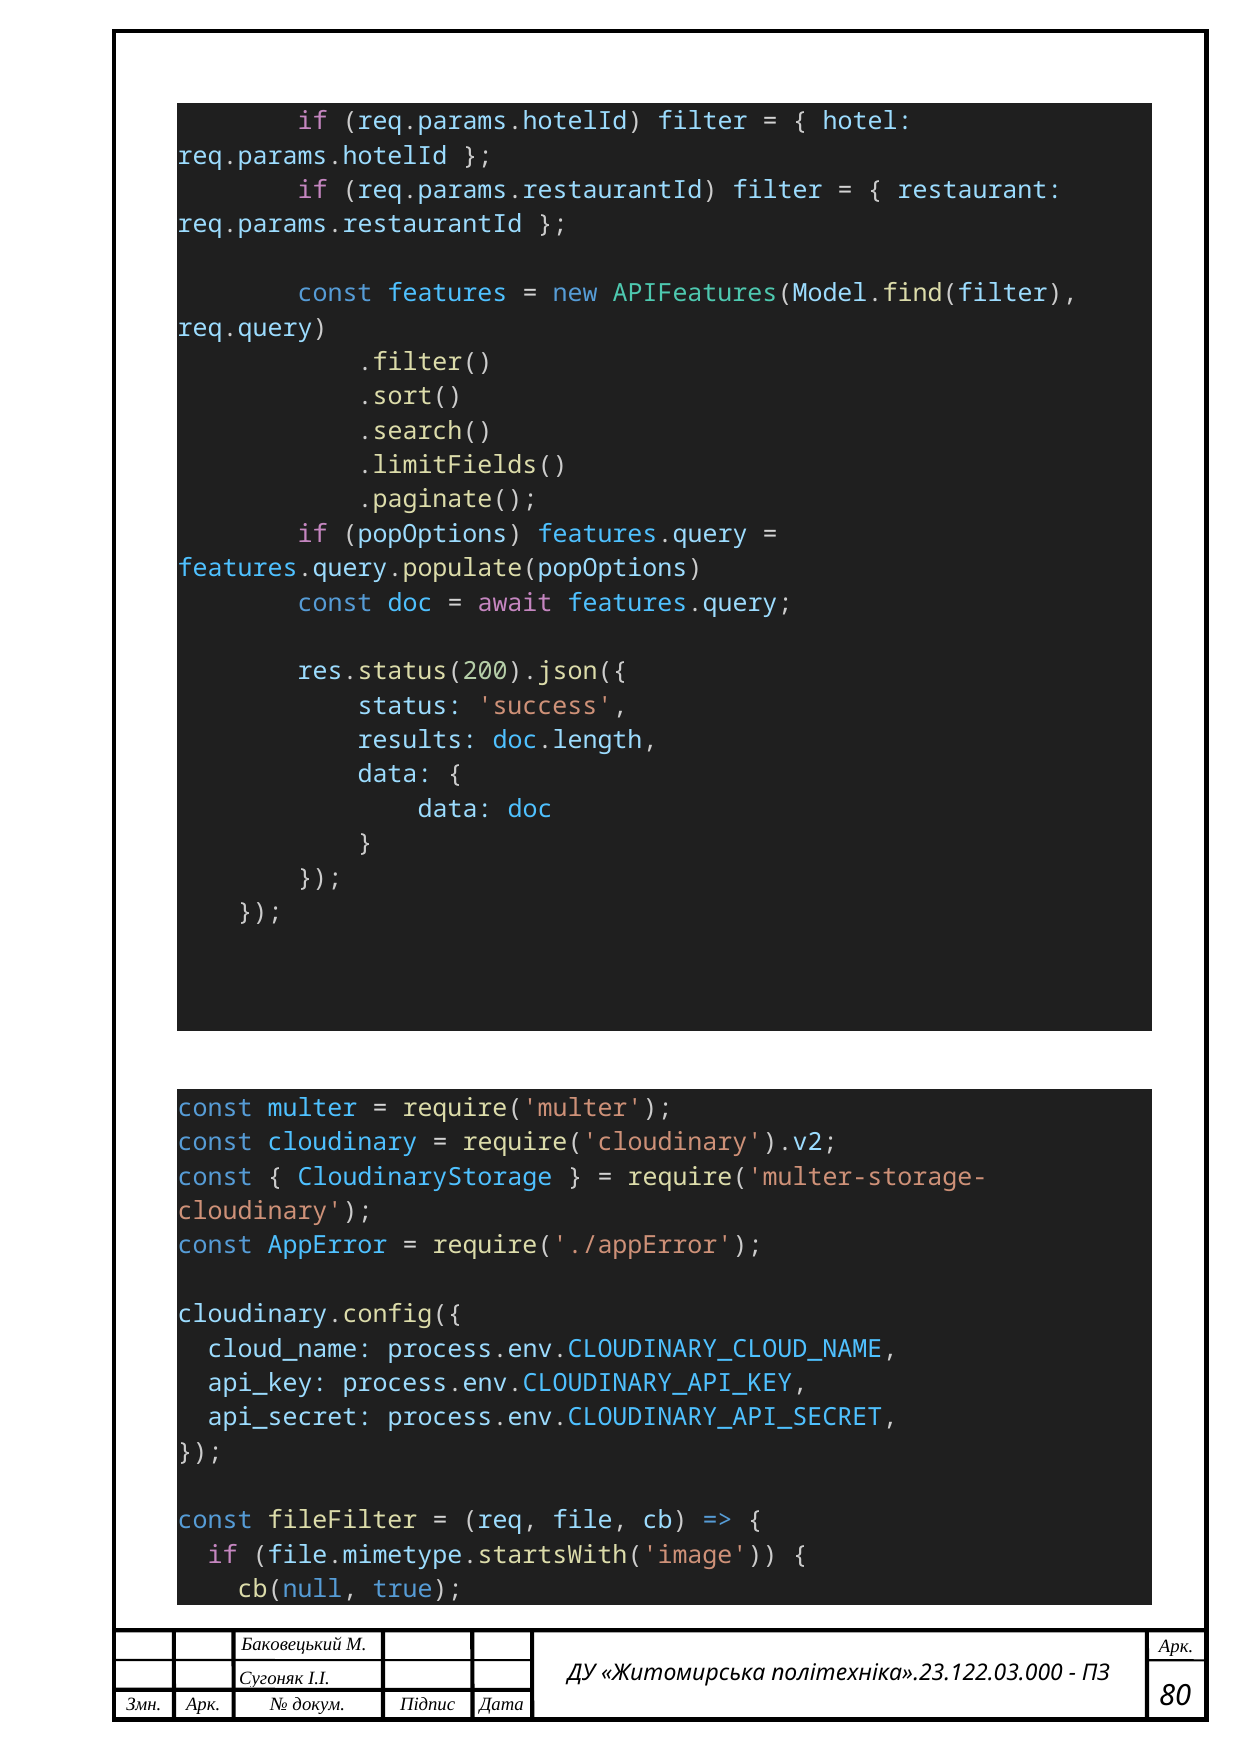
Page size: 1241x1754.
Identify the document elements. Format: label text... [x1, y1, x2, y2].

text cb(null, true); [177, 1571, 1152, 1605]
text }); [177, 1433, 1152, 1467]
text const multer = require('multer'); [177, 1089, 1152, 1124]
text }); [177, 893, 1152, 928]
text if (req.params.restaurantId) filter = { restaurant: req.params.restaurantId }; [177, 171, 1152, 240]
text api_key: process.env.CLOUDINARY_API_KEY, [177, 1364, 1152, 1399]
text if (popOptions) features.query = features.query.populate(popOptions) [177, 515, 1152, 584]
text } [177, 824, 1152, 859]
text const doc = await features.query; [177, 584, 1152, 618]
text if (file.mimetype.startsWith('image')) { [177, 1536, 1152, 1571]
text cloud_name: process.env.CLOUDINARY_CLOUD_NAME, [177, 1330, 1152, 1364]
text api_secret: process.env.CLOUDINARY_API_SECRET, [177, 1399, 1152, 1433]
text const AppError = require('./appError'); [177, 1227, 1152, 1261]
text .search() [177, 412, 1152, 446]
text cloudinary.config({ [177, 1296, 1152, 1330]
text const fileFilter = (req, file, cb) => { [177, 1502, 1152, 1536]
text data: { [177, 756, 1152, 790]
text const cloudinary = require('cloudinary').v2; [177, 1124, 1152, 1158]
text .limitFields() [177, 446, 1152, 481]
text results: doc.length, [177, 721, 1152, 756]
text const features = new APIFeatures(Model.find(filter), req.query) [177, 274, 1152, 343]
text .paginate(); [177, 481, 1152, 515]
text res.status(200).json({ [177, 653, 1152, 687]
text data: doc [177, 790, 1152, 824]
text }); [177, 859, 1152, 893]
text const { CloudinaryStorage } = require('multer-storage-cloudinary'); [177, 1158, 1152, 1227]
text .filter() [177, 343, 1152, 378]
text status: 'success', [177, 687, 1152, 721]
text .sort() [177, 378, 1152, 412]
text if (req.params.hotelId) filter = { hotel: req.params.hotelId }; [177, 103, 1152, 171]
